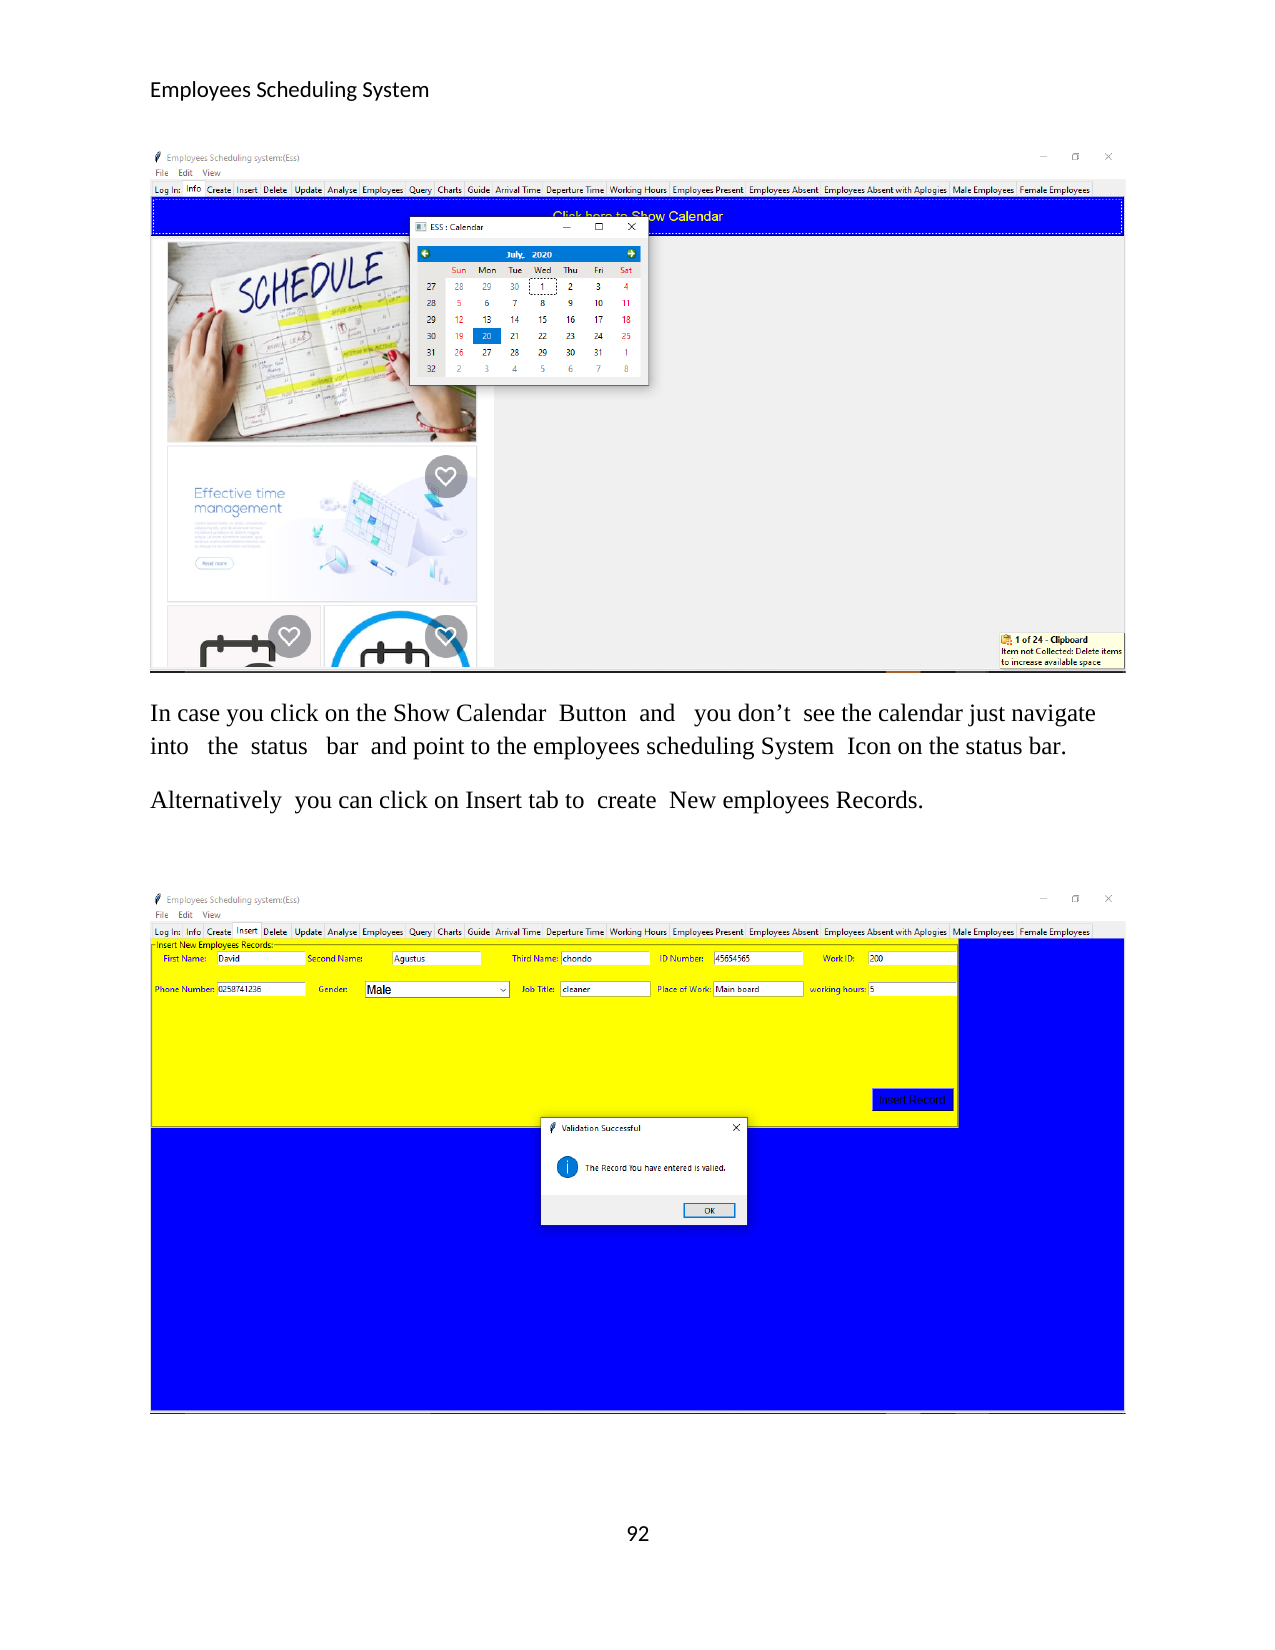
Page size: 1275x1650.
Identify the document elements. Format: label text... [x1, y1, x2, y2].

text Alternatively you can click on Insert tab to create New employees Records. [150, 785, 1125, 814]
picture [150, 150, 1126, 673]
text In case you click on the Show Calendar Button and you don’t see the calendar just navigate into the status bar and point to the employees scheduling System Icon on the status bar. [150, 698, 1125, 760]
picture [150, 891, 1126, 1414]
